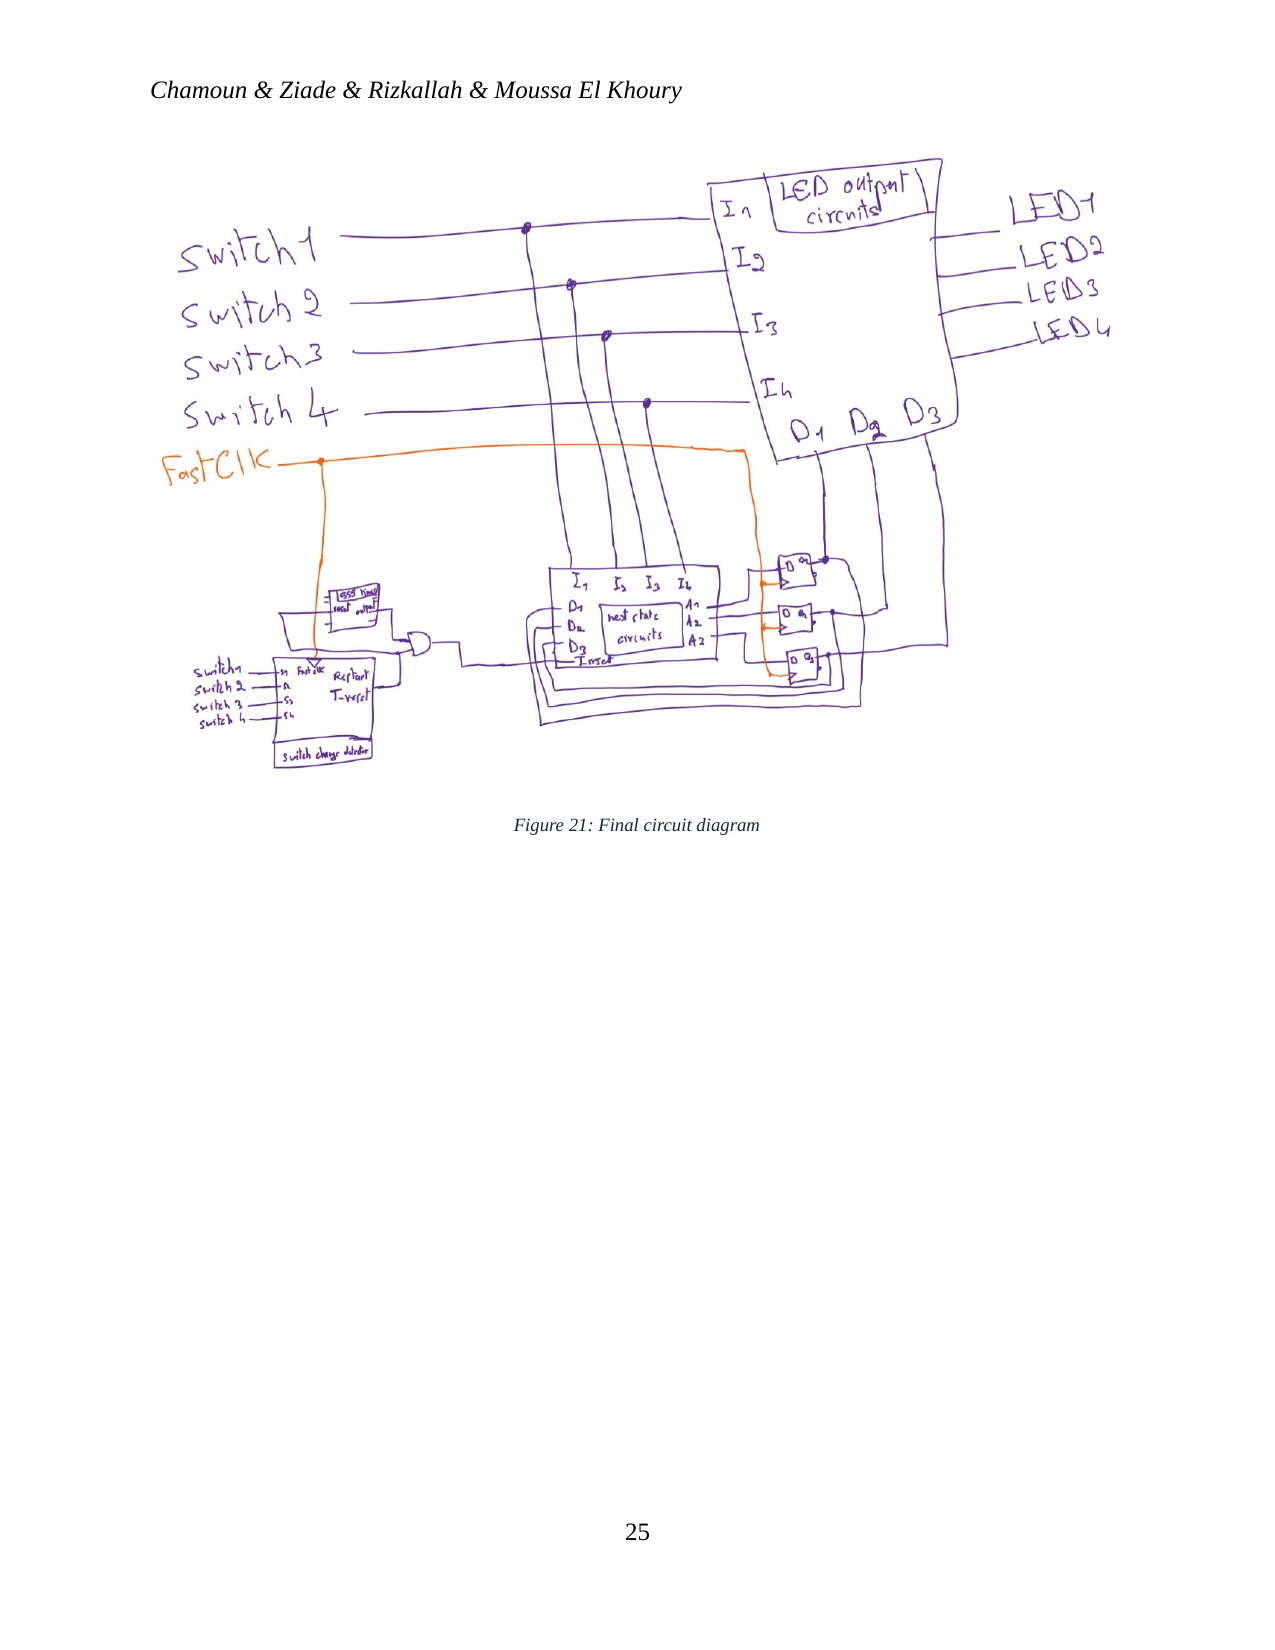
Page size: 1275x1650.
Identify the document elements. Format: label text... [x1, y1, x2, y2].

picture [153, 150, 1122, 793]
text Figure 21: Final circuit diagram [150, 814, 1125, 835]
